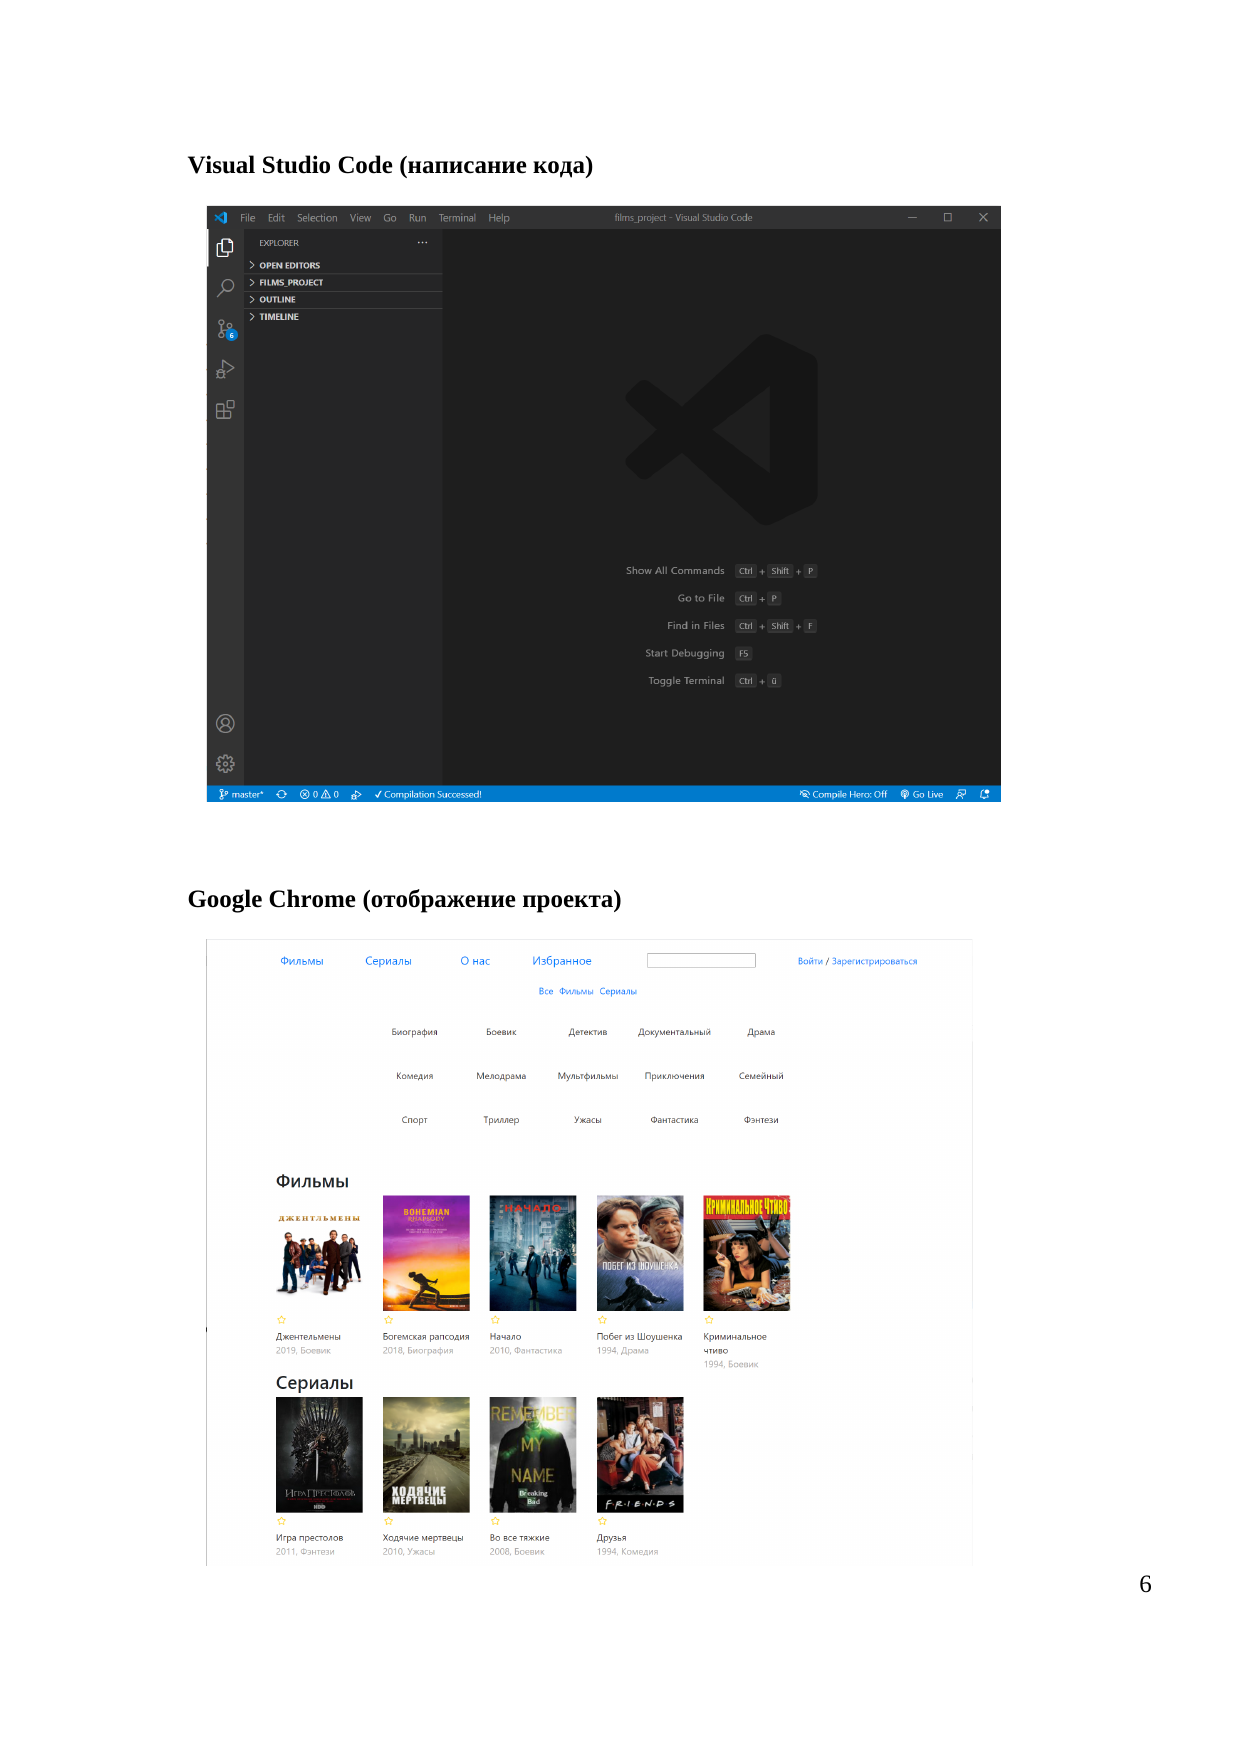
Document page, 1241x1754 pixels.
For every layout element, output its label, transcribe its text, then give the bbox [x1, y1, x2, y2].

text Google Chrome (отображение проекта) [187, 884, 1152, 913]
text Visual Studio Code (написание кода) [187, 150, 1152, 179]
